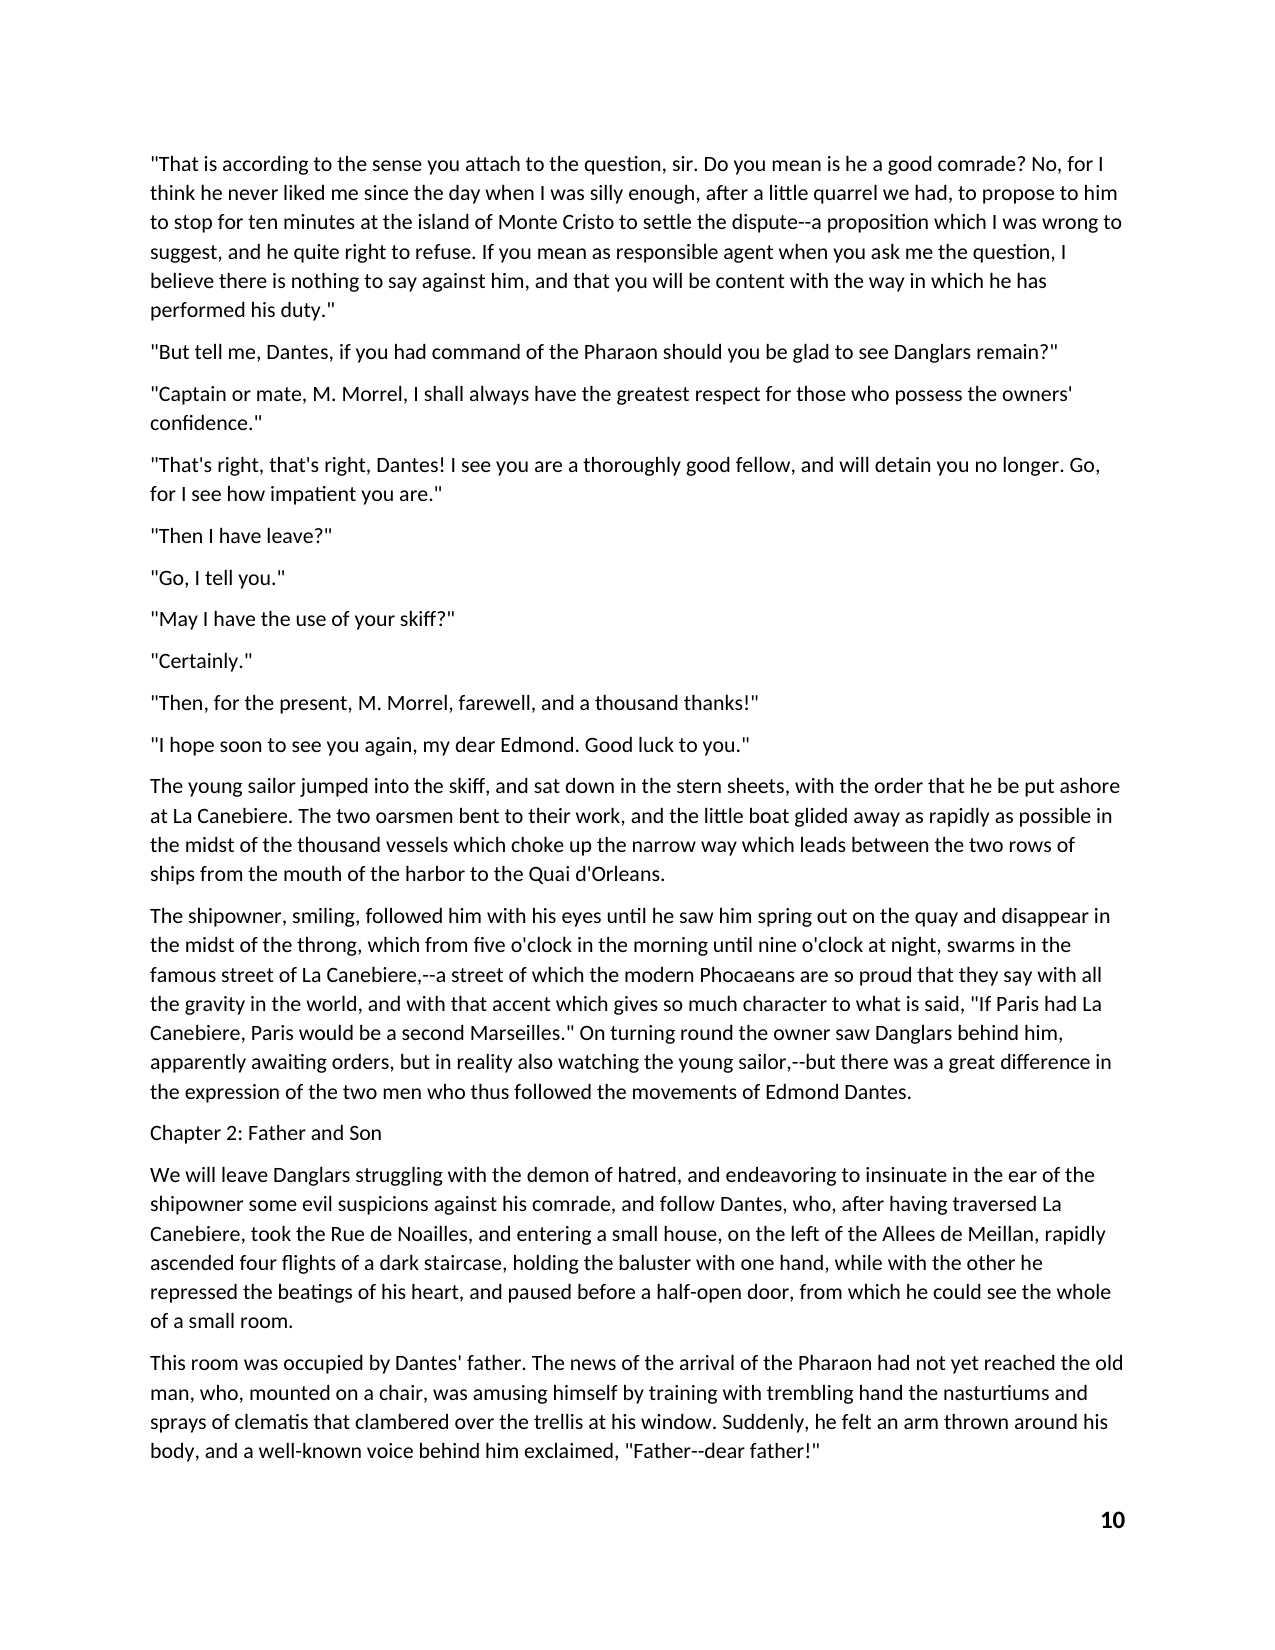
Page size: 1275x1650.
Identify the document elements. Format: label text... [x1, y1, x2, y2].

text "May I have the use of your skiff?" [150, 606, 1125, 632]
text "Certainly." [150, 647, 1125, 674]
text "Go, I tell you." [150, 564, 1125, 590]
text The young sailor jumped into the skiff, and sat down in the stern sheets, with the order that he be put ashore at La Canebiere. The two oarsmen bent to their work, and the little boat glided away as rapidly as possible in the midst of the thousand vessels which choke up the narrow way which leads between the two rows of ships from the mouth of the harbor to the Quai d'Orleans. [150, 773, 1125, 887]
text "That's right, that's right, Dantes! I see you are a thoroughly good fellow, and will detain you no longer. Go, for I see how impatient you are." [150, 451, 1125, 507]
text "Then, for the present, M. Morrel, farewell, and a thousand thanks!" [150, 689, 1125, 716]
text "Then I have leave?" [150, 522, 1125, 549]
text The shipowner, smiling, followed him with his eyes until he saw him spring out on the quay and disappear in the midst of the throng, which from five o'clock in the morning until nine o'clock at night, swarms in the famous street of La Canebiere,--a street of which the modern Phocaeans are so proud that they say with all the gravity in the world, and with that accent which gives so much character to what is said, "If Paris had La Canebiere, Paris would be a second Marseilles." On turning round the owner saw Danglars behind him, apparently awaiting orders, but in reality also watching the young sailor,--but there was a great difference in the expression of the two men who thus followed the movements of Edmond Dantes. [150, 902, 1125, 1104]
text We will leave Danglars struggling with the demon of hatred, and endeavoring to insinuate in the ear of the shipowner some evil suspicions against his comrade, and follow Dantes, who, after having traversed La Canebiere, took the Rue de Noailles, and entering a small house, on the left of the Allees de Meillan, rapidly ascended four flights of a dark staircase, holding the baluster with one hand, while with the other he repressed the beatings of his heart, and paused before a half-open door, from which he could see the whole of a small room. [150, 1161, 1125, 1334]
text This room was occupied by Dantes' father. The news of the arrival of the Pharaon had not yet reached the old man, who, mounted on a chair, was amusing himself by training with trembling hand the nasturtiums and sprays of clematis that clambered over the trellis at his window. Suddenly, he felt an arm thrown around his body, and a well-known voice behind him exclaimed, "Father--dear father!" [150, 1349, 1125, 1464]
text "But tell me, Dantes, if you had command of the Pharaon should you be glad to see Danglars remain?" [150, 338, 1125, 365]
text "That is according to the sense you attach to the question, sir. Do you mean is he a good comrade? No, for I think he never liked me since the day when I was silly enough, after a little quarrel we had, to propose to him to stop for ten minutes at the island of Monte Cristo to settle the dispute--a proposition which I was wrong to suggest, and he quite right to refuse. If you mean as responsible agent when you ask me the question, I believe there is nothing to say against him, and that you will be content with the way in which he has performed his duty." [150, 150, 1125, 323]
text "I hope soon to see you again, my dear Edmond. Good luck to you." [150, 731, 1125, 757]
text "Captain or mate, M. Morrel, I shall always have the greatest respect for those who possess the owners' confidence." [150, 380, 1125, 436]
text Chapter 2: Father and Son [150, 1119, 1125, 1146]
